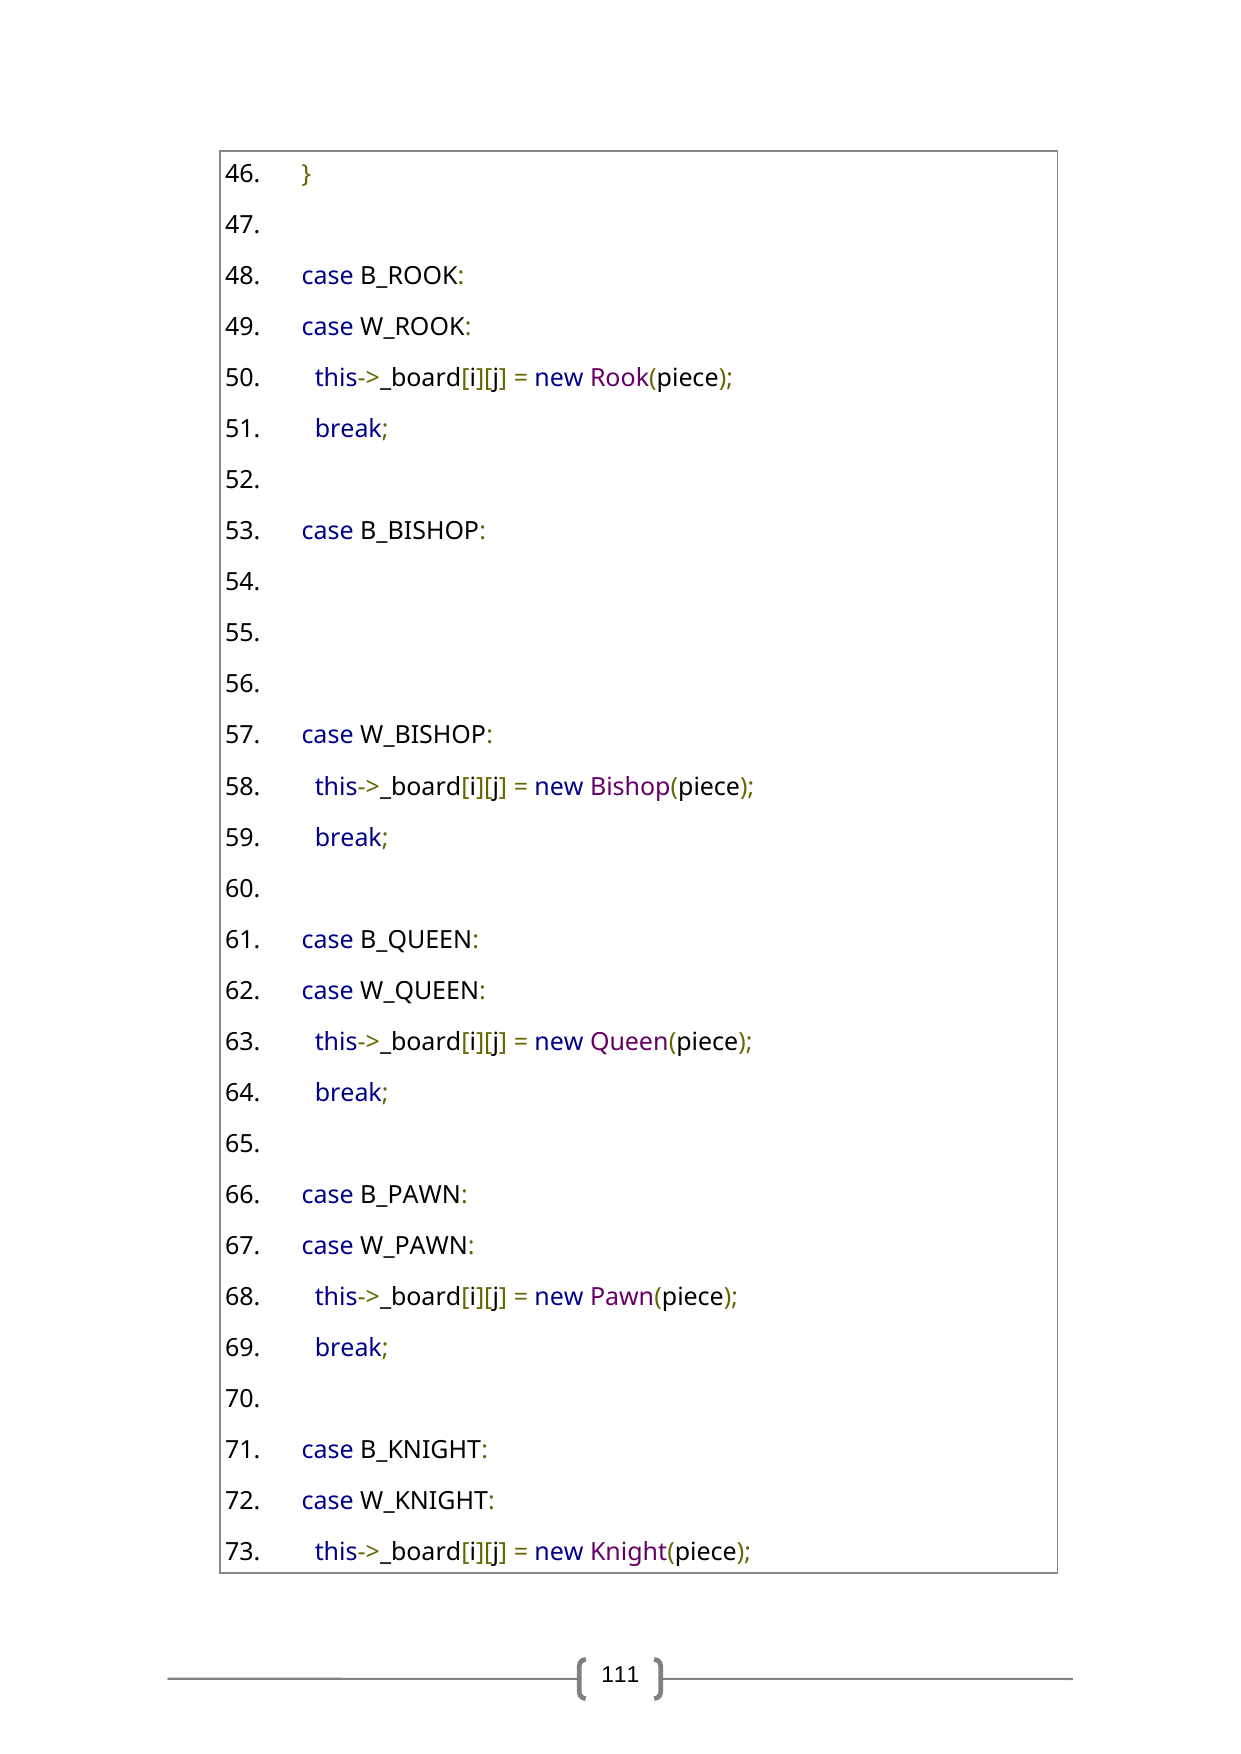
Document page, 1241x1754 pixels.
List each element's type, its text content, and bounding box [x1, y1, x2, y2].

list case W_QUEEN: [221, 967, 1057, 1006]
list case W_PAWN: [221, 1222, 1057, 1262]
list break; [221, 813, 1057, 853]
list this->_board[i][j] = new Knight(piece); [221, 1528, 1057, 1572]
list this->_board[i][j] = new Bishop(piece); [221, 762, 1057, 802]
list case W_BISHOP: [221, 711, 1057, 751]
list case W_ROOK: [221, 303, 1057, 343]
list case B_KNIGHT: [221, 1426, 1057, 1466]
list case B_PAWN: [221, 1171, 1057, 1211]
list break; [221, 1324, 1057, 1364]
list this->_board[i][j] = new Rook(piece); [221, 354, 1057, 394]
list case B_BISHOP: [221, 507, 1057, 547]
list case W_KNIGHT: [221, 1477, 1057, 1517]
list break; [221, 1069, 1057, 1108]
list break; [221, 405, 1057, 445]
list this->_board[i][j] = new Pawn(piece); [221, 1273, 1057, 1313]
list } [221, 152, 1057, 190]
list this->_board[i][j] = new Queen(piece); [221, 1018, 1057, 1057]
list case B_QUEEN: [221, 916, 1057, 955]
list case B_ROOK: [221, 252, 1057, 292]
